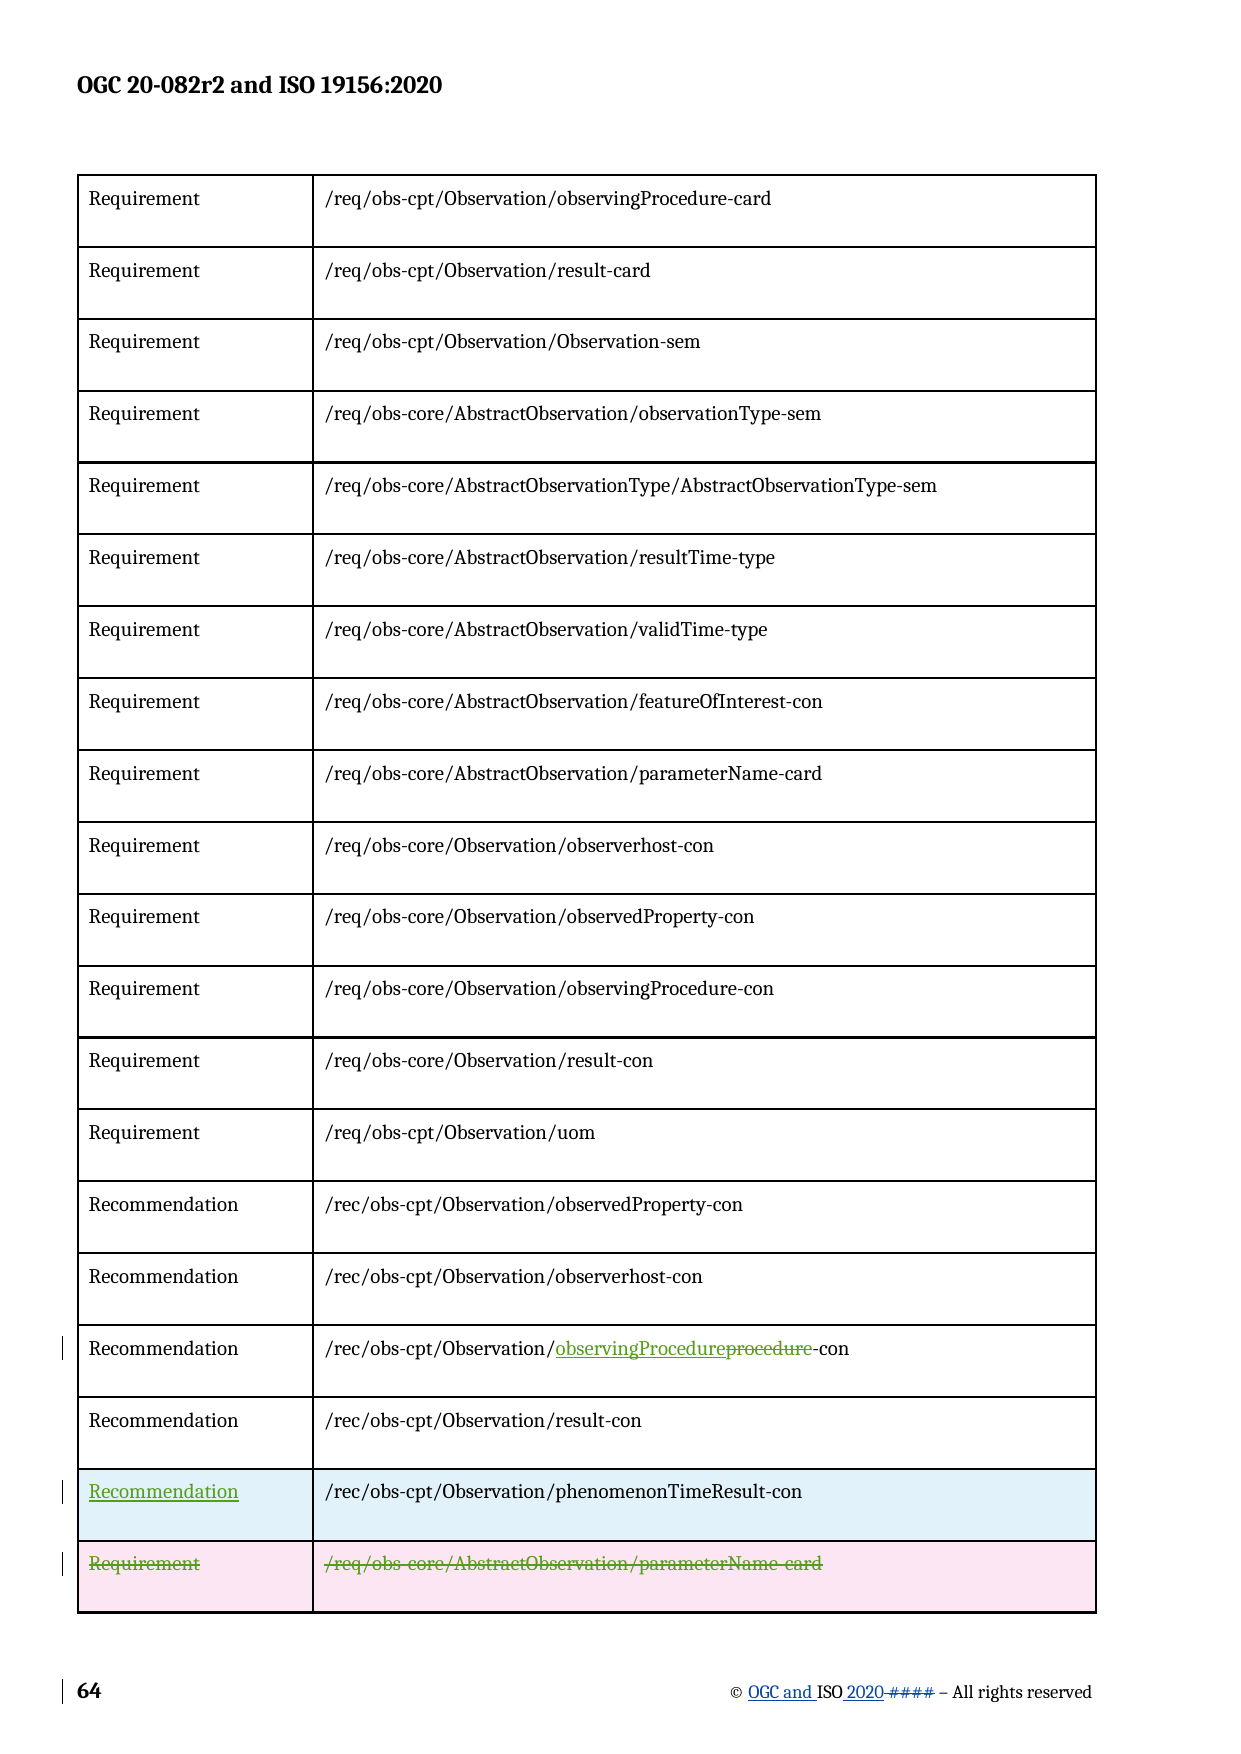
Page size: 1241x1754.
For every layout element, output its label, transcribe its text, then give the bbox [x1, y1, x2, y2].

table_cell /rec/obs-cpt/Observation/observerhost-con [314, 1254, 1095, 1324]
table_cell Requirement [79, 823, 312, 893]
table_cell /req/obs-core/Observation/observedProperty-con [314, 895, 1095, 964]
table_cell Requirement [79, 248, 312, 318]
table_cell /req/obs-core/AbstractObservation/validTime-type [314, 607, 1095, 677]
table_cell Recommendation [79, 1398, 312, 1468]
table_cell /req/obs-cpt/Observation/uom [314, 1110, 1095, 1180]
table_cell Requirement [79, 751, 312, 821]
table_cell Requirement [79, 535, 312, 605]
table_cell /rec/obs-cpt/Observation/observedProperty-con [314, 1182, 1095, 1252]
table_cell /rec/obs-cpt/Observation/result-con [314, 1398, 1095, 1468]
table_cell /req/obs-core/AbstractObservationType/AbstractObservationType-sem [314, 464, 1095, 533]
table_cell Requirement [79, 967, 312, 1036]
table_cell /rec/obs-cpt/Observation/-con [314, 1326, 1095, 1396]
table_cell Recommendation [79, 1182, 312, 1252]
table_cell /req/obs-core/AbstractObservation/featureOfInterest-con [314, 679, 1095, 749]
table_cell Requirement [79, 320, 312, 389]
table_cell /req/obs-core/AbstractObservation/observationType-sem [314, 392, 1095, 461]
table_cell Recommendation [79, 1254, 312, 1324]
table_cell /req/obs-core/Observation/result-con [314, 1039, 1095, 1108]
table_cell /req/obs-core/AbstractObservation/resultTime-type [314, 535, 1095, 605]
table_cell /req/obs-core/AbstractObservation/parameterName-card [314, 751, 1095, 821]
table_cell /req/obs-core/Observation/observerhost-con [314, 823, 1095, 893]
table_cell /req/obs-cpt/Observation/result-card [314, 248, 1095, 318]
table_cell Requirement [79, 895, 312, 964]
table_cell /req/obs-core/Observation/observingProcedure-con [314, 967, 1095, 1036]
table_cell Requirement [79, 176, 312, 246]
table_cell /req/obs-cpt/Observation/Observation-sem [314, 320, 1095, 389]
table_cell Requirement [79, 607, 312, 677]
table_cell Requirement [79, 679, 312, 749]
table_cell Recommendation [79, 1326, 312, 1396]
table_cell Requirement [79, 1039, 312, 1108]
table_cell Requirement [79, 392, 312, 461]
table_cell /req/obs-cpt/Observation/observingProcedure-card [314, 176, 1095, 246]
table_cell Requirement [79, 1110, 312, 1180]
table_cell Requirement [79, 464, 312, 533]
